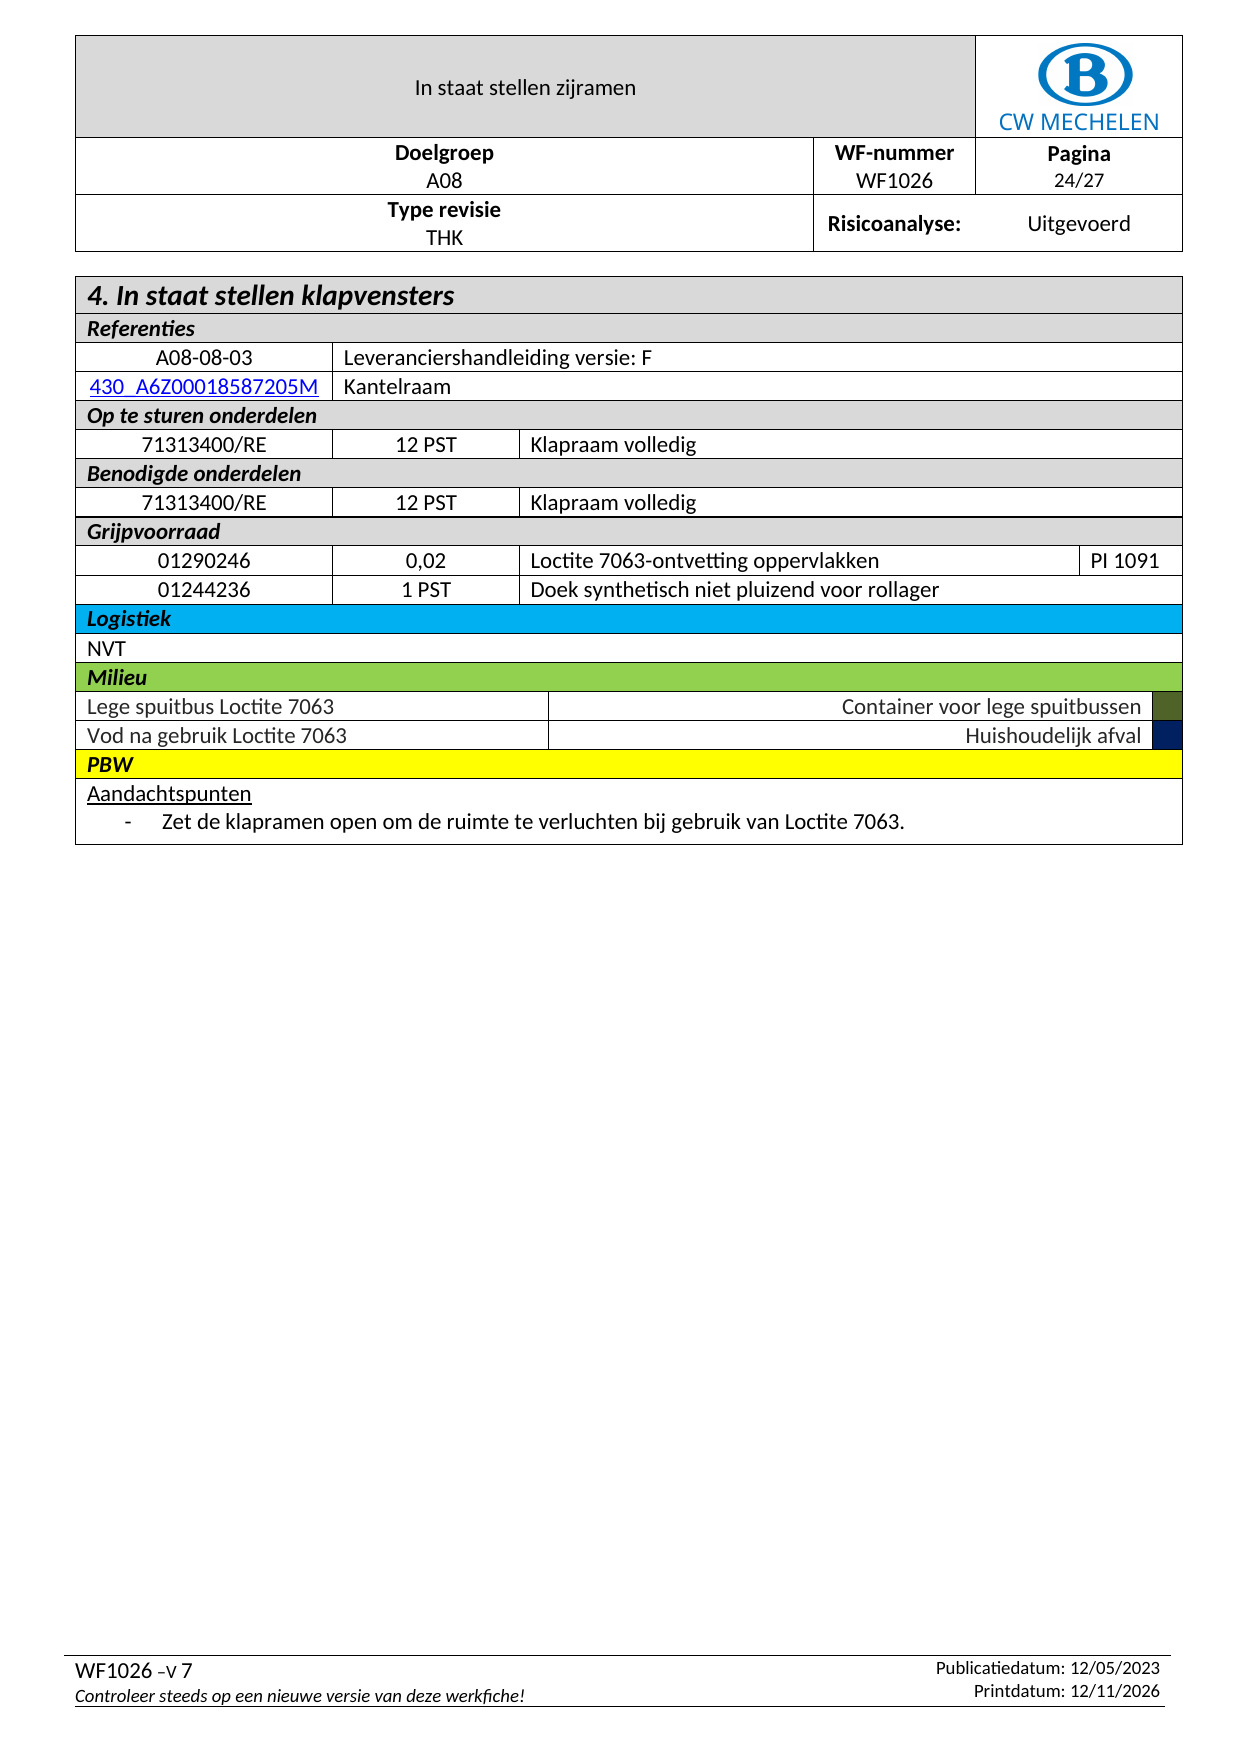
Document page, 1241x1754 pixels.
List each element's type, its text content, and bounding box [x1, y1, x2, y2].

table_cell Op te sturen onderdelen [76, 401, 1182, 429]
table_cell [1153, 692, 1182, 720]
table_cell 430_A6Z00018587205M [76, 372, 332, 400]
table_cell Container voor lege spuitbussen [549, 692, 1152, 720]
table_cell 01290246 [76, 546, 332, 574]
table_cell 12 PST [333, 430, 519, 458]
picture [1038, 43, 1134, 106]
table_cell Klapraam volledig [520, 488, 1182, 516]
table_cell Loctite 7063-ontvetting oppervlakken [520, 546, 1079, 574]
table_cell PBW [76, 750, 1182, 778]
table_cell Aandachtspunten Zet de klapramen open om de ruimte te verluchten bij gebruik van Loctite 7063. [76, 779, 1182, 844]
table_cell Doek synthetisch niet pluizend voor rollager [520, 576, 1182, 603]
table_cell 71313400/RE [76, 430, 332, 458]
table_cell Grijpvoorraad [76, 518, 1182, 545]
table_cell Referenties [76, 314, 1182, 342]
table_cell Klapraam volledig [520, 430, 1182, 458]
table_cell A08-08-03 [76, 343, 332, 371]
table_cell NVT [76, 634, 1182, 662]
table_cell 0,02 [333, 546, 519, 574]
table_cell Kantelraam [333, 372, 1182, 400]
table_cell Lege spuitbus Loctite 7063 [76, 692, 548, 720]
table_cell Vod na gebruik Loctite 7063 [76, 721, 548, 749]
table_cell 01244236 [76, 576, 332, 603]
table_cell 1 PST [333, 576, 519, 603]
table_header 4. In staat stellen klapvensters [76, 277, 1182, 313]
table_cell Logistiek [76, 605, 1182, 633]
table_cell PI 1091 [1080, 546, 1182, 574]
table_cell 71313400/RE [76, 488, 332, 516]
table_cell Leveranciershandleiding versie: F [333, 343, 1182, 371]
table_cell [1153, 721, 1182, 749]
table_cell Benodigde onderdelen [76, 459, 1182, 487]
table_cell Huishoudelijk afval [549, 721, 1152, 749]
table_cell 12 PST [333, 488, 519, 516]
table_cell Milieu [76, 663, 1182, 691]
